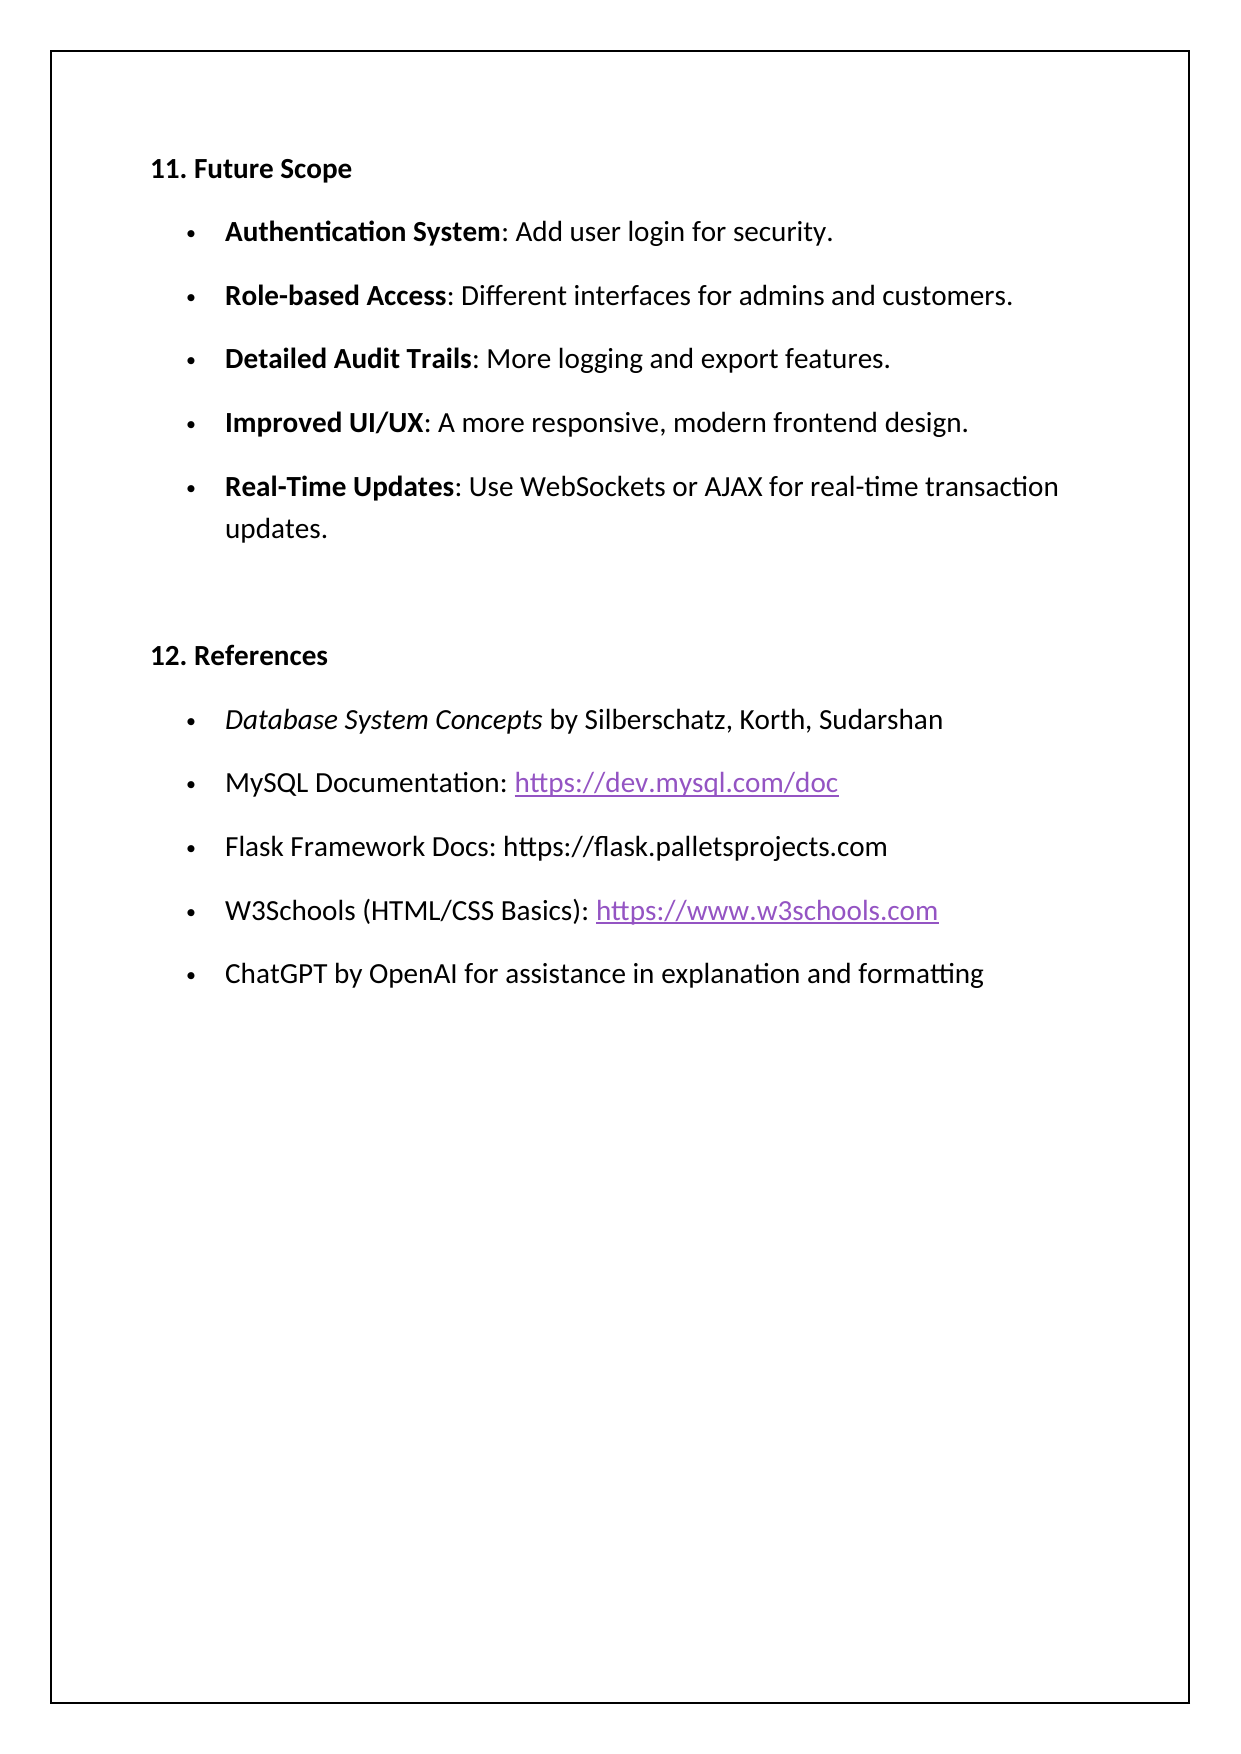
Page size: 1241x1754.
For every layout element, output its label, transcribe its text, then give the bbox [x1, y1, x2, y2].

text 12. References [150, 637, 1090, 673]
list Authentication System: Add user login for security. [187, 213, 1090, 249]
list Real-Time Updates: Use WebSockets or AJAX for real-time transaction updates. [187, 468, 1090, 546]
list Role-based Access: Different interfaces for admins and customers. [187, 277, 1090, 313]
list ChatGPT by OpenAI for assistance in explanation and formatting [187, 955, 1090, 991]
list Detailed Audit Trails: More logging and export features. [187, 341, 1090, 376]
text 11. Future Scope [150, 150, 1090, 186]
list W3Schools (HTML/CSS Basics): https://www.w3schools.com [187, 892, 1090, 927]
list Improved UI/UX: A more responsive, modern frontend design. [187, 404, 1090, 440]
list Flask Framework Docs: https://flask.palletsprojects.com [187, 828, 1090, 864]
list MySQL Documentation: https://dev.mysql.com/doc [187, 764, 1090, 800]
list Database System Concepts by Silberschatz, Korth, Sudarshan [187, 701, 1090, 737]
